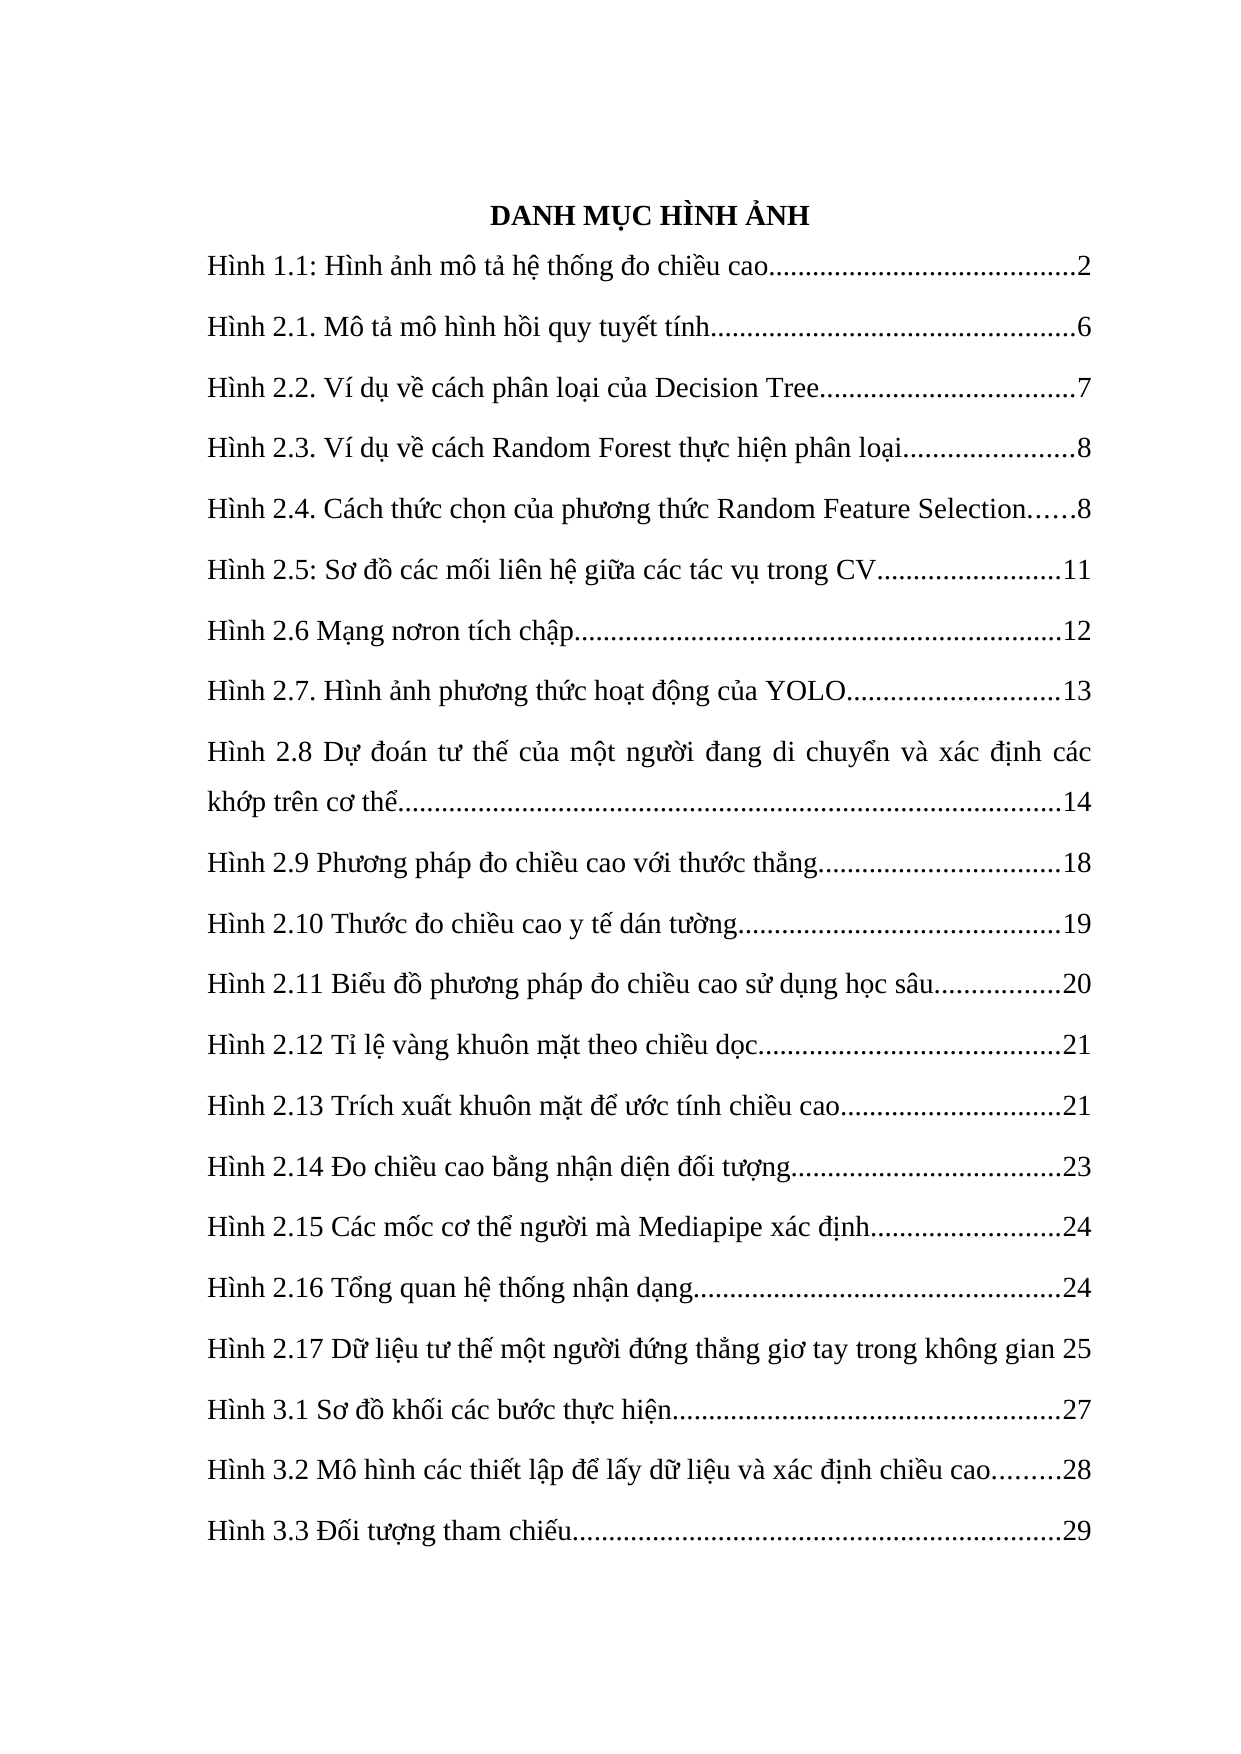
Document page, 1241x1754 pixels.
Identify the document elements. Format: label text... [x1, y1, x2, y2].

text Hình 2.4. Cách thức chọn của phương thức Random Feature Selection 8 [207, 491, 1092, 525]
text Hình 2.10 Thước đo chiều cao y tế dán tường 19 [207, 906, 1092, 939]
text Hình 2.13 Trích xuất khuôn mặt để ước tính chiều cao 21 [207, 1088, 1092, 1122]
text Hình 2.6 Mạng nơron tích chập 12 [207, 613, 1092, 646]
text Hình 2.1. Mô tả mô hình hồi quy tuyết tính 6 [207, 309, 1092, 343]
text Hình 2.12 Tỉ lệ vàng khuôn mặt theo chiều dọc 21 [207, 1027, 1092, 1061]
text Hình 2.3. Ví dụ về cách Random Forest thực hiện phân loại 8 [207, 431, 1092, 464]
text Hình 2.11 Biểu đồ phương pháp đo chiều cao sử dụng học sâu 20 [207, 967, 1092, 1000]
text Hình 1.1: Hình ảnh mô tả hệ thống đo chiều cao. 2 [207, 248, 1092, 282]
text Hình 2.17 Dữ liệu tư thế một người đứng thẳng giơ tay trong không gian 25 [207, 1331, 1092, 1364]
text Hình 3.2 Mô hình các thiết lập để lấy dữ liệu và xác định chiều cao 28 [207, 1452, 1092, 1486]
text Hình 3.1 Sơ đồ khối các bước thực hiện 27 [207, 1392, 1092, 1425]
text Hình 2.5: Sơ đồ các mối liên hệ giữa các tác vụ trong CV. 11 [207, 552, 1092, 586]
text Hình 2.15 Các mốc cơ thể người mà Mediapipe xác định 24 [207, 1209, 1092, 1243]
subtitle DANH MỤC HÌNH ẢNH [207, 198, 1092, 232]
text Hình 2.9 Phương pháp đo chiều cao với thước thẳng 18 [207, 845, 1092, 879]
text Hình 3.3 Đối tượng tham chiếu 29 [207, 1513, 1092, 1547]
text Hình 2.14 Đo chiều cao bằng nhận diện đối tượng 23 [207, 1149, 1092, 1182]
text Hình 2.8 Dự đoán tư thế của một người đang di chuyển và xác định các khớp trên cơ thể 14 [207, 734, 1092, 818]
text Hình 2.16 Tổng quan hệ thống nhận dạng 24 [207, 1270, 1092, 1304]
text Hình 2.7. Hình ảnh phương thức hoạt động của YOLO 13 [207, 673, 1092, 707]
text Hình 2.2. Ví dụ về cách phân loại của Decision Tree 7 [207, 370, 1092, 403]
